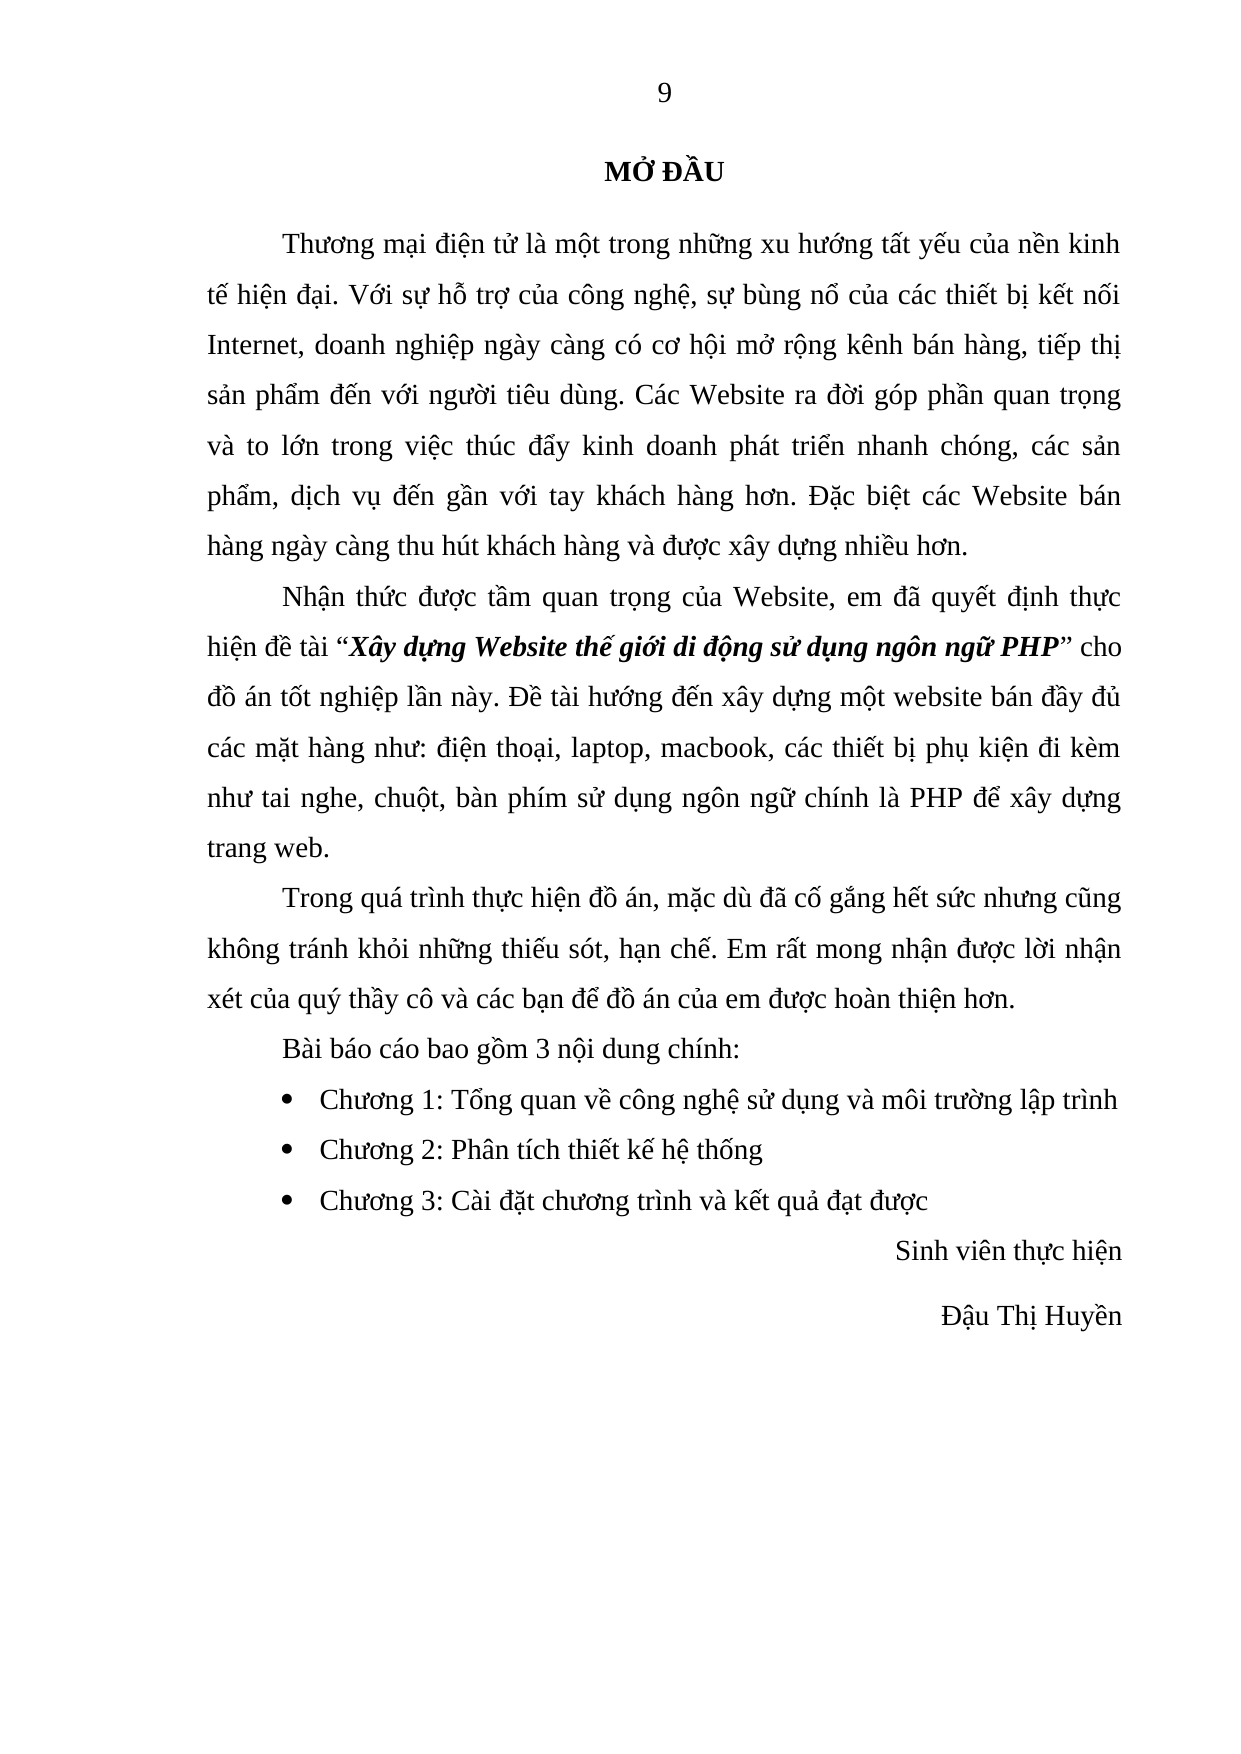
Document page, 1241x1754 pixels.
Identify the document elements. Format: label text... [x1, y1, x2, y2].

list Chương 1: Tổng quan về công nghệ sử dụng và môi trường lập trình [282, 1082, 1122, 1116]
text Bài báo cáo bao gồm 3 nội dung chính: [207, 1032, 1122, 1065]
text Đậu Thị Huyền [207, 1298, 1122, 1332]
list Chương 2: Phân tích thiết kế hệ thống [282, 1132, 1122, 1166]
text MỞ ĐẦU [207, 154, 1122, 187]
text Sinh viên thực hiện [207, 1233, 1122, 1267]
text Trong quá trình thực hiện đồ án, mặc dù đã cố gắng hết sức nhưng cũng không tránh khỏi những thiếu sót, hạn chế. Em rất mong nhận được lời nhận xét của quý thầy cô và các bạn để đồ án của em được hoàn thiện hơn. [207, 881, 1122, 1015]
text Thương mại điện tử là một trong những xu hướng tất yếu của nền kinh tế hiện đại. Với sự hỗ trợ của công nghệ, sự bùng nổ của các thiết bị kết nối Internet, doanh nghiệp ngày càng có cơ hội mở rộng kênh bán hàng, tiếp thị sản phẩm đến với người tiêu dùng. Các Website ra đời góp phần quan trọng và to lớn trong việc thúc đẩy kinh doanh phát triển nhanh chóng, các sản phẩm, dịch vụ đến gần với tay khách hàng hơn. Đặc biệt các Website bán hàng ngày càng thu hút khách hàng và được xây dựng nhiều hơn. [207, 227, 1122, 562]
text Nhận thức được tầm quan trọng của Website, em đã quyết định thực hiện đề tài “Xây dựng Website thế giới di động sử dụng ngôn ngữ PHP” cho đồ án tốt nghiệp lần này. Đề tài hướng đến xây dựng một website bán đầy đủ các mặt hàng như: điện thoại, laptop, macbook, các thiết bị phụ kiện đi kèm như tai nghe, chuột, bàn phím sử dụng ngôn ngữ chính là PHP để xây dựng trang web. [207, 579, 1122, 864]
list Chương 3: Cài đặt chương trình và kết quả đạt được [282, 1183, 1122, 1216]
